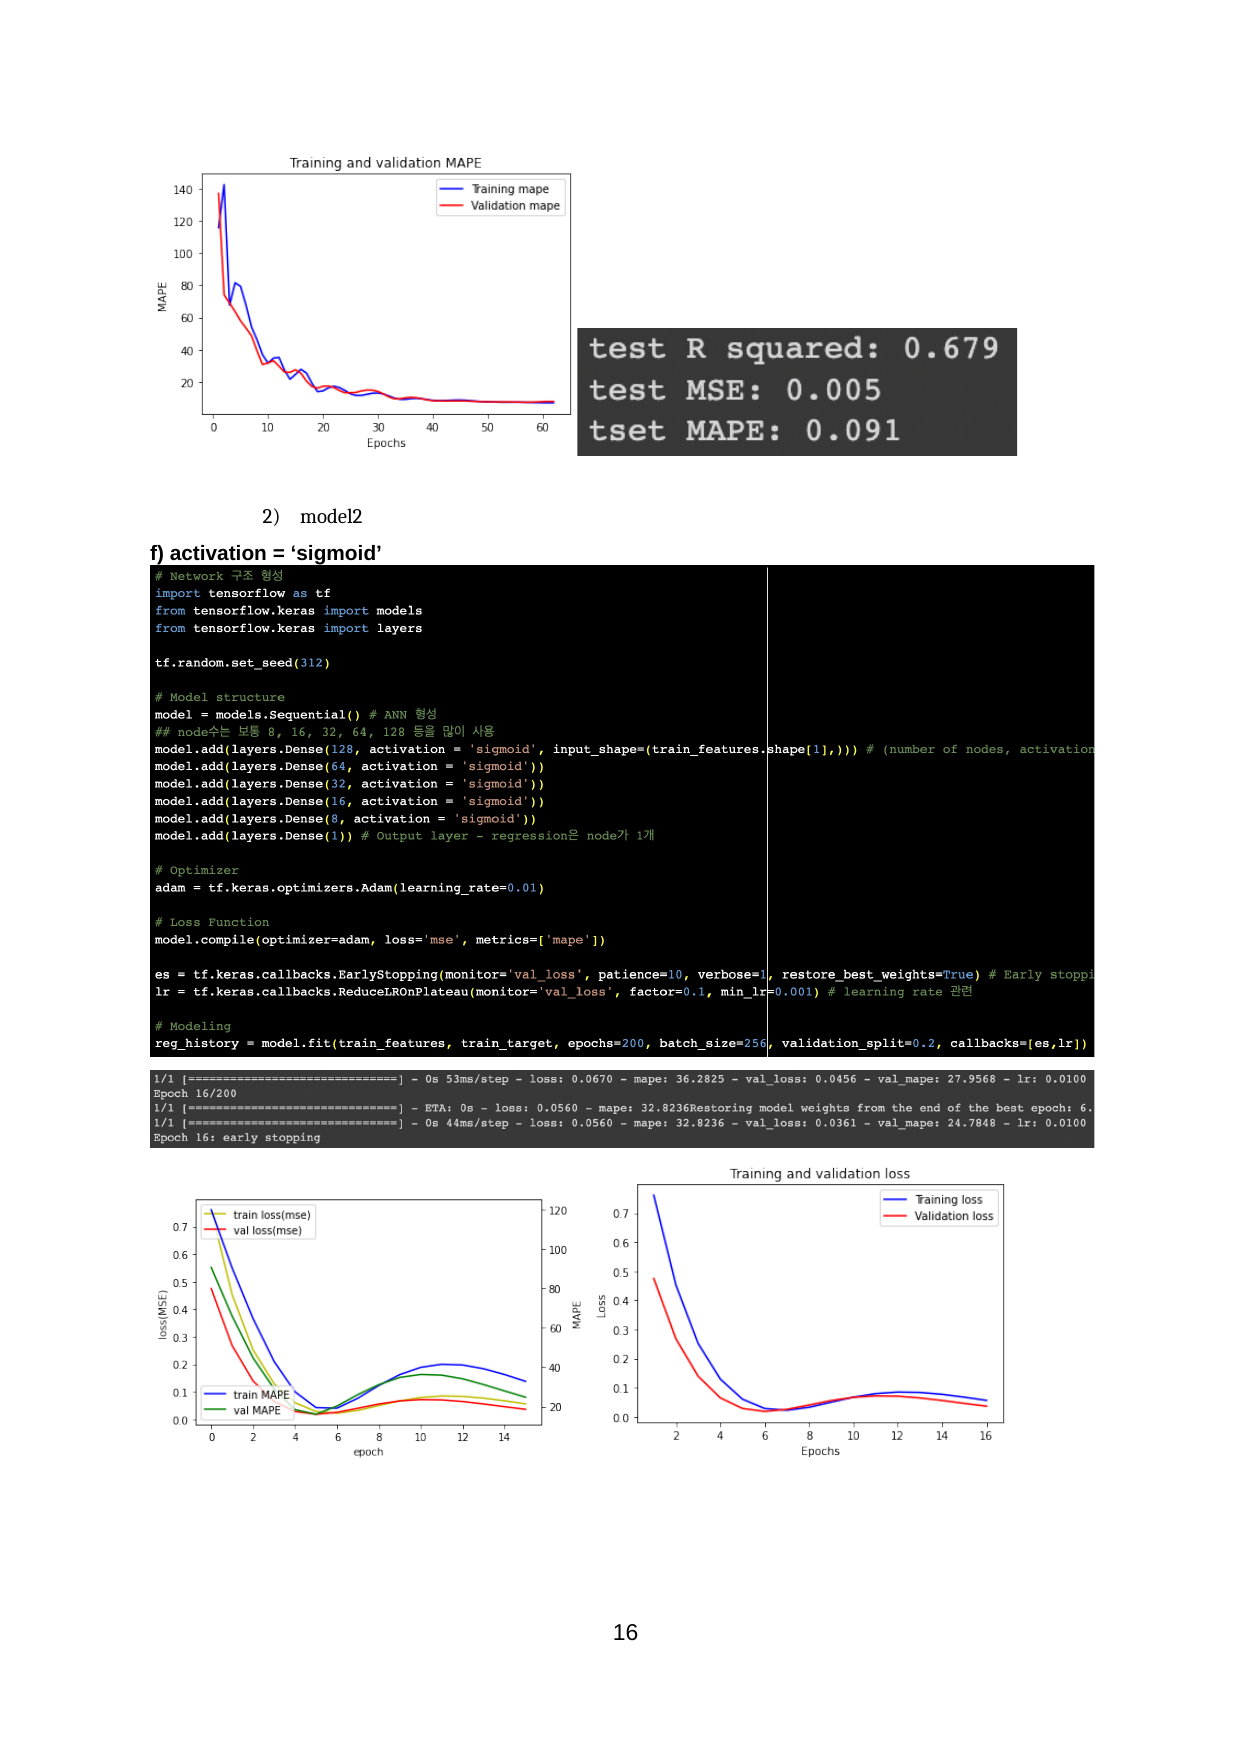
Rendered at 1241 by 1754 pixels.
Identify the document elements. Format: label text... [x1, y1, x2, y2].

picture [150, 565, 1095, 1057]
picture [150, 150, 1018, 456]
text f) activation = ‘sigmoid’ [150, 540, 1094, 564]
picture [150, 1070, 1095, 1148]
list model2 [262, 504, 1094, 528]
picture [150, 1160, 1011, 1464]
